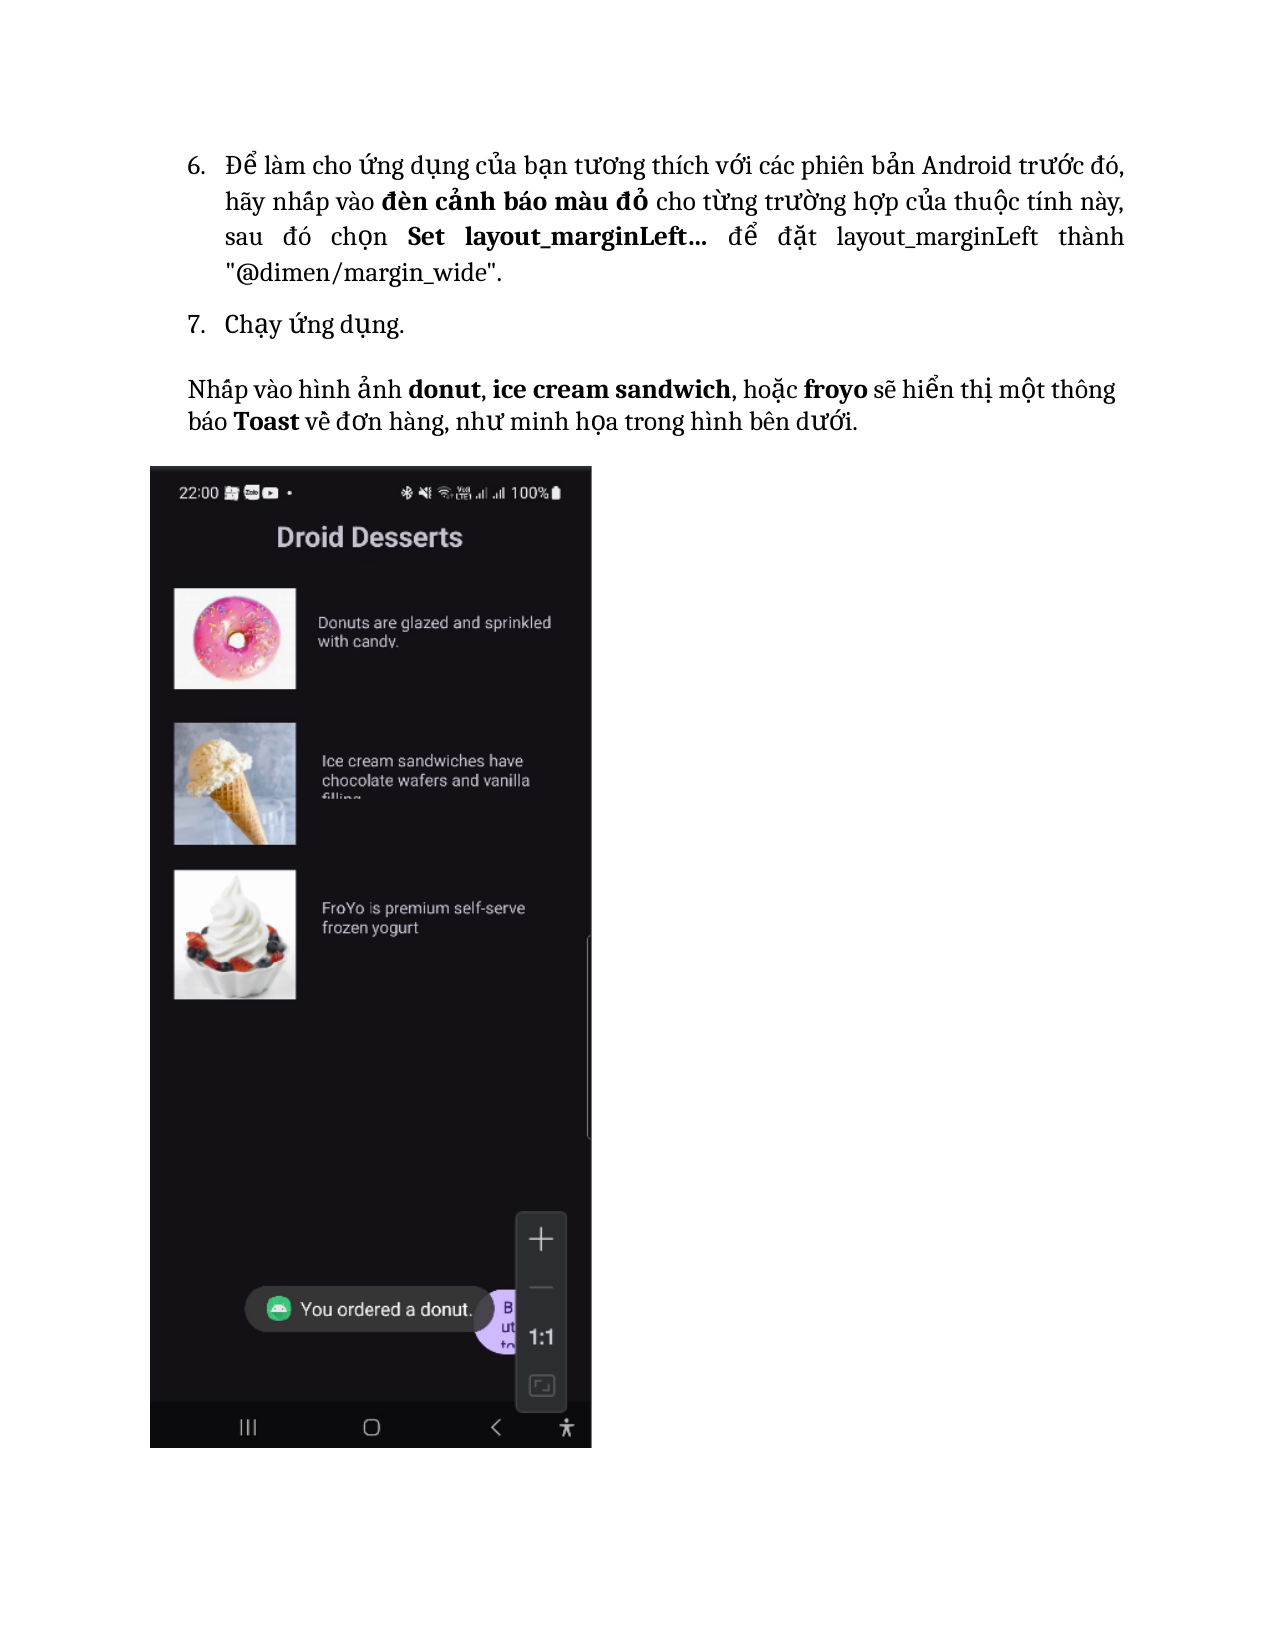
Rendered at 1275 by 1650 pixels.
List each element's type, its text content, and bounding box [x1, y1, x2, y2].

list Chạy ứng dụng. [187, 309, 1125, 341]
list Để làm cho ứng dụng của bạn tương thích với các phiên bản Android trước đó, hãy nhấp vào đèn cảnh báo màu đỏ cho từng trường hợp của thuộc tính này, sau đó chọn Set layout_marginLeft… để đặt layout_marginLeft thành "@dimen/margin_wide". [187, 150, 1125, 288]
picture [150, 466, 592, 1448]
text Nhấp vào hình ảnh donut, ice cream sandwich, hoặc froyo sẽ hiển thị một thông báo Toast về đơn hàng, như minh họa trong hình bên dưới. [187, 374, 1125, 437]
